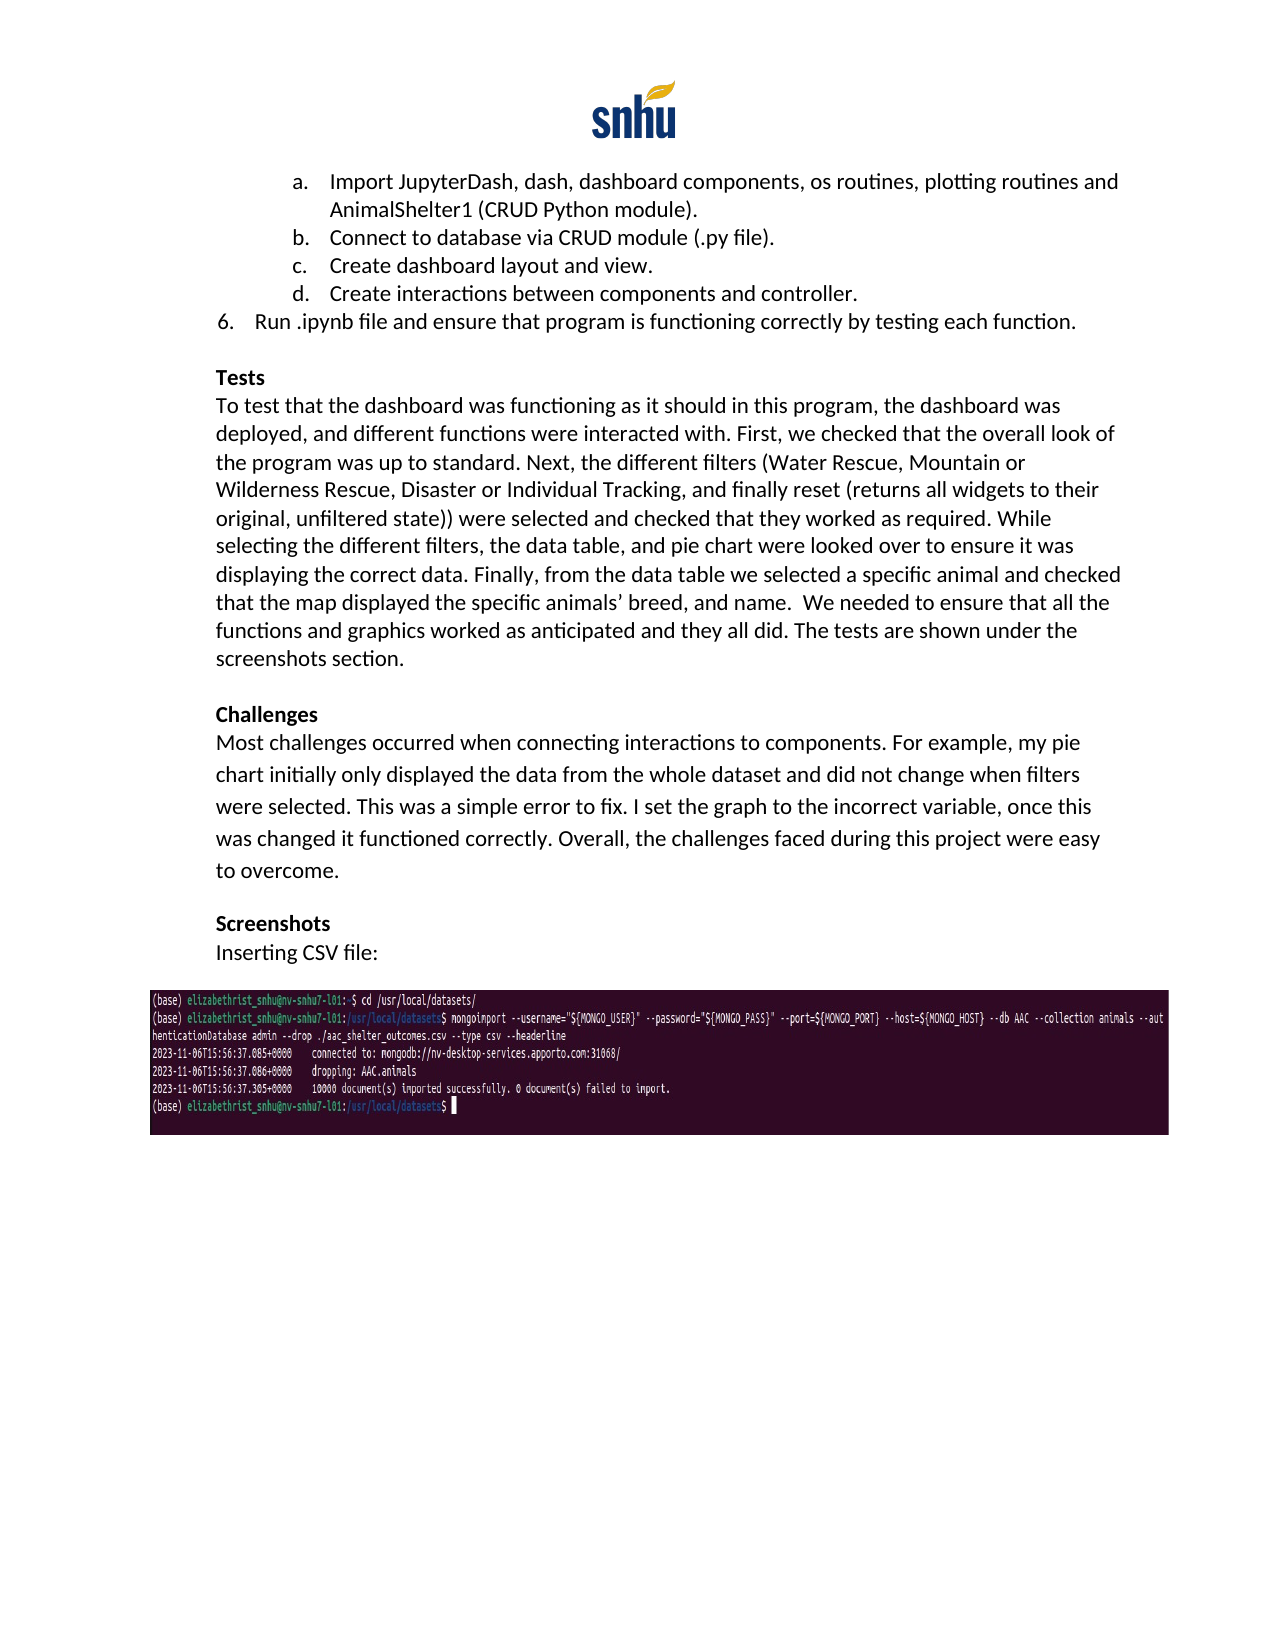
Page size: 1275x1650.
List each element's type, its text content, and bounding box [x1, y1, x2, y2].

picture [150, 990, 1169, 1135]
text Inserting CSV file: [150, 938, 1125, 966]
picture [573, 75, 702, 147]
list Import JupyterDash, dash, dashboard components, os routines, plotting routines and AnimalShelter1 (CRUD Python module). [292, 167, 1125, 223]
list Run .ipynb file and ensure that program is functioning correctly by testing each function. [217, 307, 1125, 336]
text To test that the dashboard was functioning as it should in this program, the dashboard was deployed, and different functions were interacted with. First, we checked that the overall look of the program was up to standard. Next, the different filters (Water Rescue, Mountain or Wilderness Rescue, Disaster or Individual Tracking, and finally reset (returns all widgets to their original, unfiltered state)) were selected and checked that they worked as required. While selecting the different filters, the data table, and pie chart were looked over to ensure it was displaying the correct data. Finally, from the data table we selected a specific animal and checked that the map displayed the specific animals’ breed, and name. We needed to ensure that all the functions and graphics worked as anticipated and they all did. The tests are shown under the screenshots section. [216, 392, 1125, 672]
list Connect to database via CRUD module (.py file). [292, 223, 1125, 251]
subtitle Tests [150, 363, 1125, 392]
subtitle Screenshots [150, 909, 1125, 938]
subtitle Challenges [150, 700, 1125, 728]
list Create interactions between components and controller. [292, 279, 1125, 307]
list Create dashboard layout and view. [292, 251, 1125, 279]
text Most challenges occurred when connecting interactions to components. For example, my pie chart initially only displayed the data from the whole dataset and did not change when filters were selected. This was a simple error to fix. I set the graph to the incorrect variable, once this was changed it functioned correctly. Overall, the challenges faced during this project were easy to overcome. [216, 728, 1125, 884]
